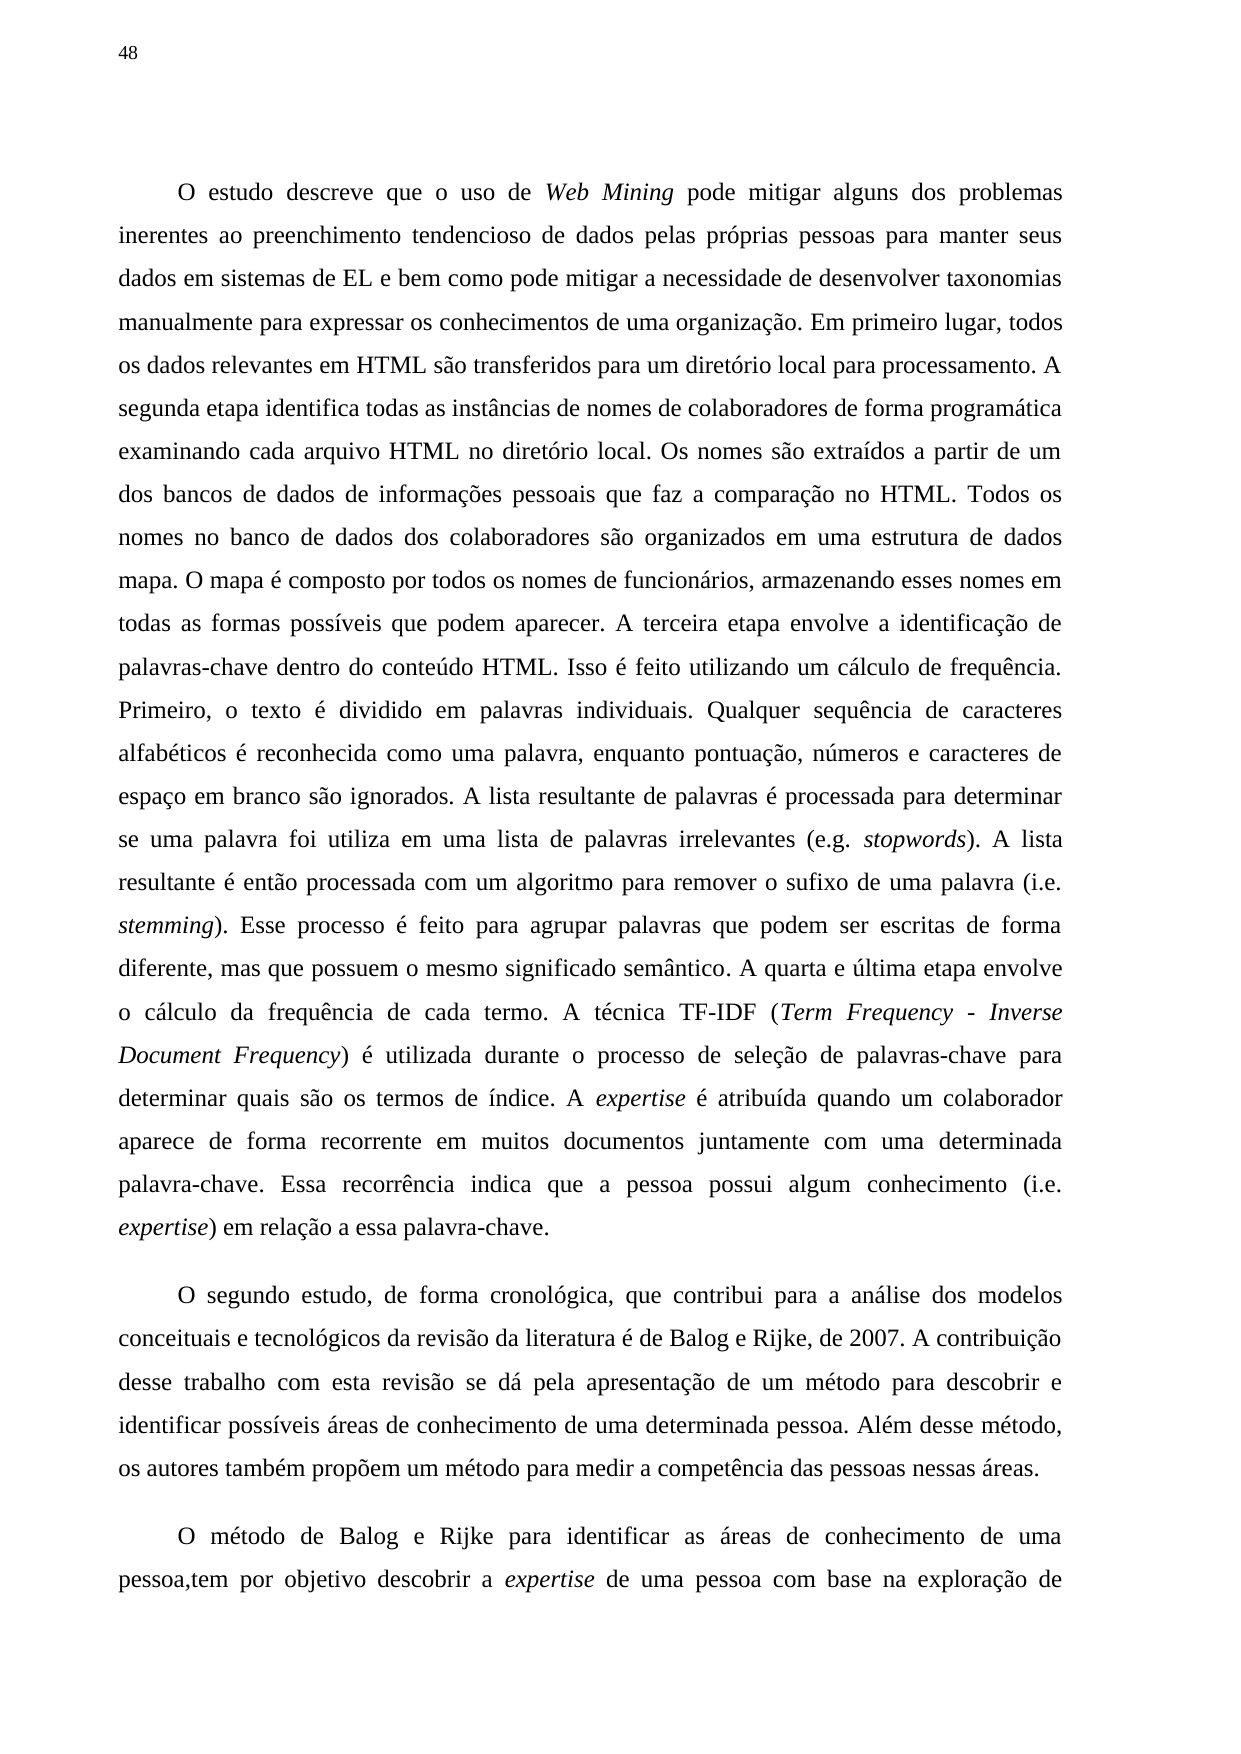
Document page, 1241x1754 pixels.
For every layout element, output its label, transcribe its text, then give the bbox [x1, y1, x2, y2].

text O segundo estudo, de forma cronológica, que contribui para a análise dos modelos conceituais e tecnológicos da revisão da literatura é de Balog e Rijke, de 2007. A contribuição desse trabalho com esta revisão se dá pela apresentação de um método para descobrir e identificar possíveis áreas de conhecimento de uma determinada pessoa. Além desse método, os autores também propõem um método para medir a competência das pessoas nessas áreas. [118, 1280, 1063, 1482]
text O estudo descreve que o uso de Web Mining pode mitigar alguns dos problemas inerentes ao preenchimento tendencioso de dados pelas próprias pessoas para manter seus dados em sistemas de EL e bem como pode mitigar a necessidade de desenvolver taxonomias manualmente para expressar os conhecimentos de uma organização. Em primeiro lugar, todos os dados relevantes em HTML são transferidos para um diretório local para processamento. A segunda etapa identifica todas as instâncias de nomes de colaboradores de forma programática examinando cada arquivo HTML no diretório local. Os nomes são extraídos a partir de um dos bancos de dados de informações pessoais que faz a comparação no HTML. Todos os nomes no banco de dados dos colaboradores são organizados em uma estrutura de dados mapa. O mapa é composto por todos os nomes de funcionários, armazenando esses nomes em todas as formas possíveis que podem aparecer. A terceira etapa envolve a identificação de palavras-chave dentro do conteúdo HTML. Isso é feito utilizando um cálculo de frequência. Primeiro, o texto é dividido em palavras individuais. Qualquer sequência de caracteres alfabéticos é reconhecida como uma palavra, enquanto pontuação, números e caracteres de espaço em branco são ignorados. A lista resultante de palavras é processada para determinar se uma palavra foi utiliza em uma lista de palavras irrelevantes (e.g. stopwords). A lista resultante é então processada com um algoritmo para remover o sufixo de uma palavra (i.e. stemming). Esse processo é feito para agrupar palavras que podem ser escritas de forma diferente, mas que possuem o mesmo significado semântico. A quarta e última etapa envolve o cálculo da frequência de cada termo. A técnica TF-IDF (Term Frequency - Inverse Document Frequency) é utilizada durante o processo de seleção de palavras-chave para determinar quais são os termos de índice. A expertise é atribuída quando um colaborador aparece de forma recorrente em muitos documentos juntamente com uma determinada palavra-chave. Essa recorrência indica que a pessoa possui algum conhecimento (i.e. expertise) em relação a essa palavra-chave. [118, 177, 1063, 1241]
